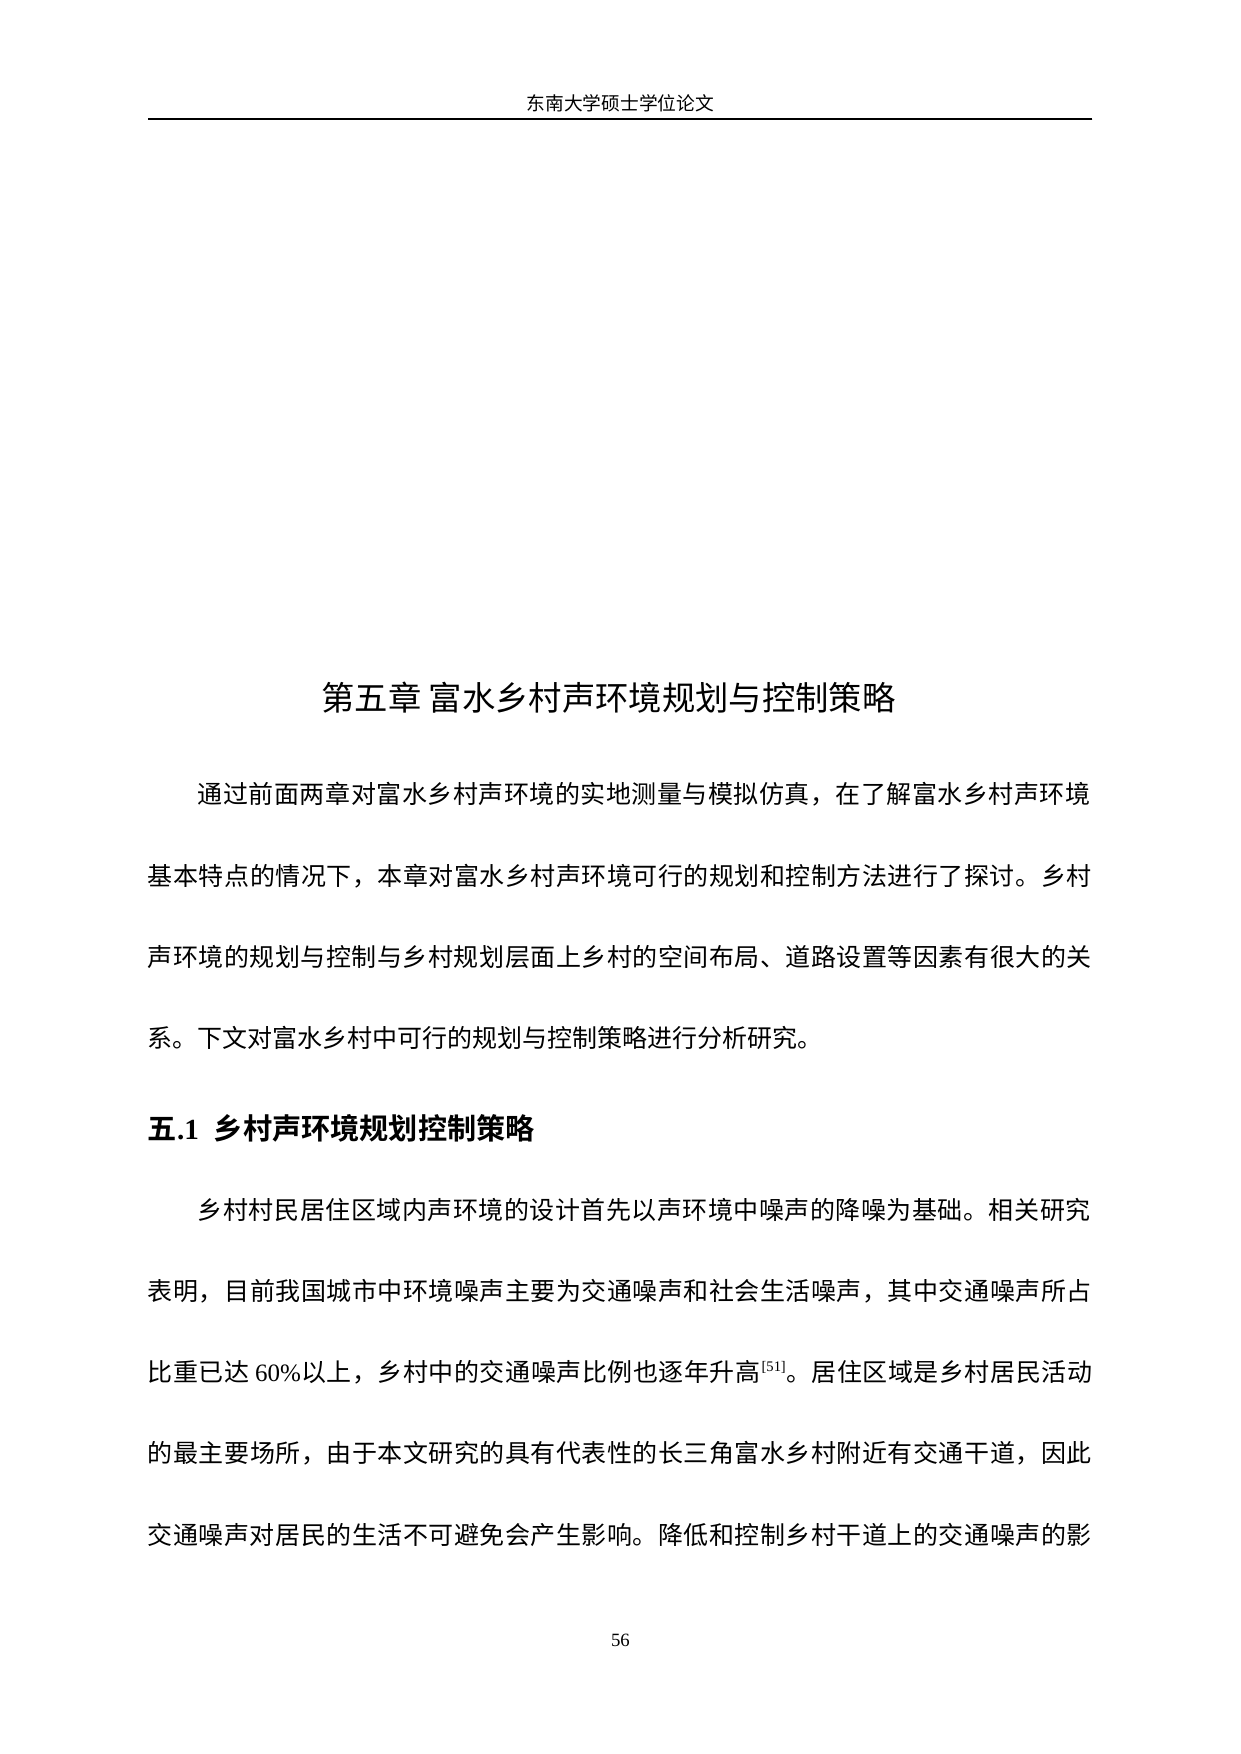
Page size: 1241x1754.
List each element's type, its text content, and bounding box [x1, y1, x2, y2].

text 通过前面两章对富水乡村声环境的实地测量与模拟仿真，在了解富水乡村声环境基本特点的情况下，本章对富水乡村声环境可行的规划和控制方法进行了探讨。乡村声环境的规划与控制与乡村规划层面上乡村的空间布局、道路设置等因素有很大的关系。下文对富水乡村中可行的规划与控制策略进行分析研究。 [148, 761, 1092, 1069]
text 乡村声环境规划控制策略 [148, 1094, 1092, 1159]
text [148, 1176, 1092, 1566]
text 富水乡村声环境规划与控制策略 [148, 663, 1092, 728]
